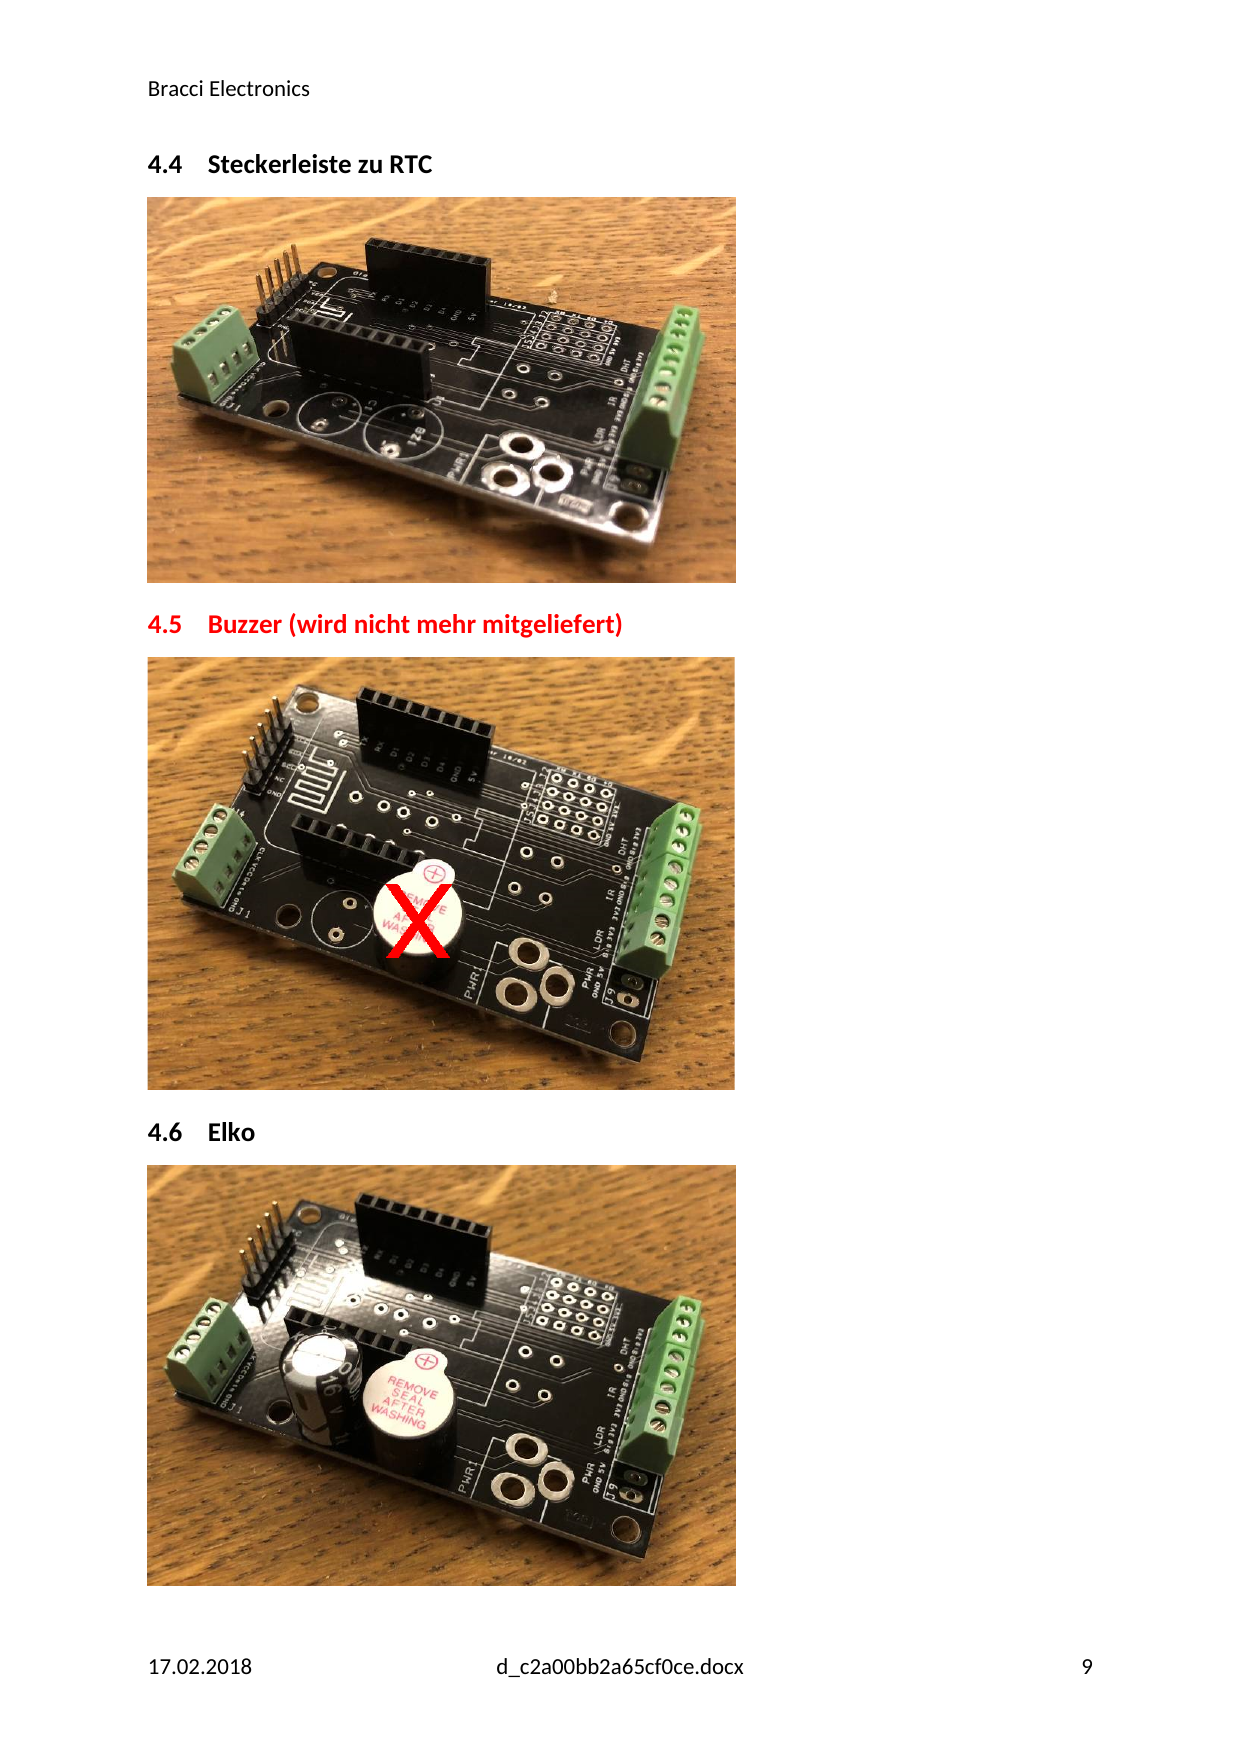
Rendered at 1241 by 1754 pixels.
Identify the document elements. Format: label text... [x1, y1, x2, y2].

subtitle Elko [148, 1115, 1093, 1148]
picture [147, 1165, 736, 1586]
picture [147, 657, 735, 1090]
subtitle Buzzer (wird nicht mehr mitgeliefert) [148, 607, 1093, 641]
picture [147, 197, 736, 583]
subtitle Steckerleiste zu RTC [148, 148, 1093, 181]
